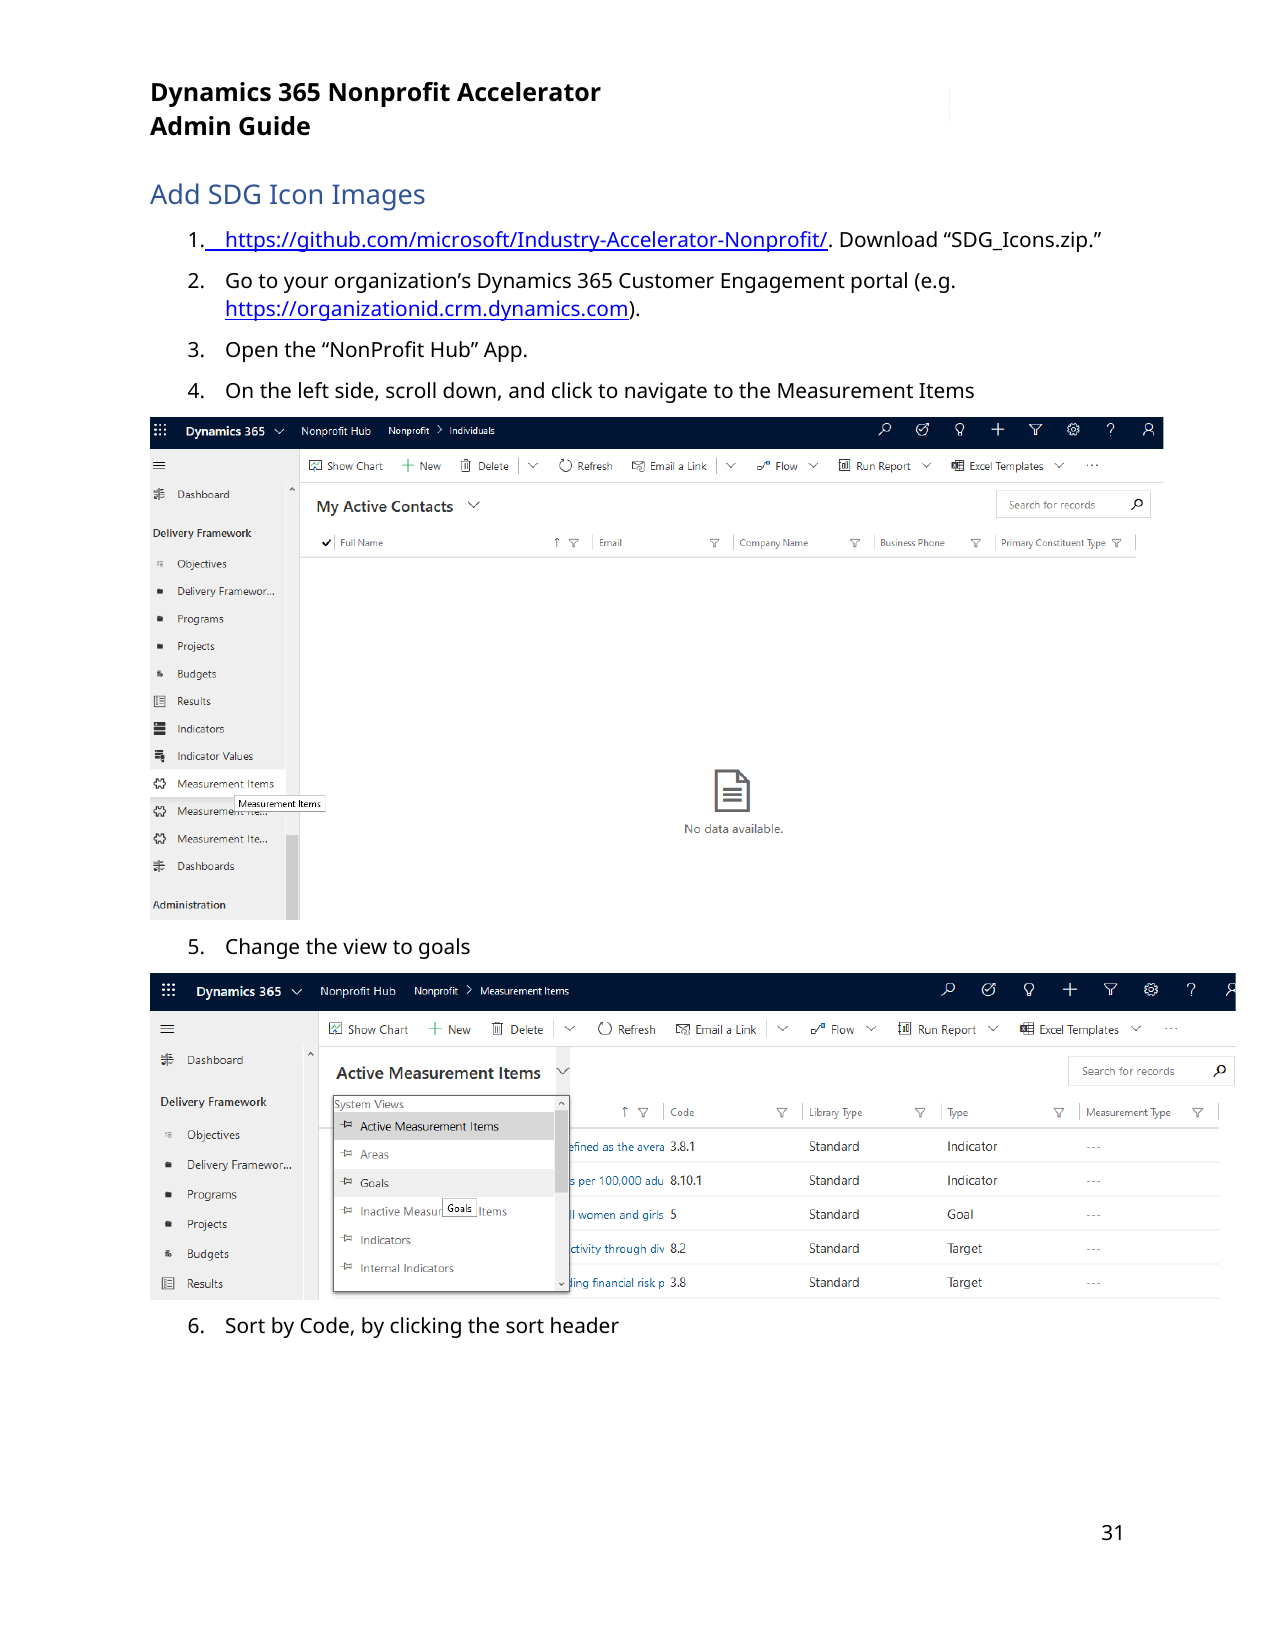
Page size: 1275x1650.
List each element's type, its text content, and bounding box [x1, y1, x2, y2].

list Go to https://github.com/microsoft/Industry-Accelerator-Nonprofit/. Download “SDG_Icons.zip.” [187, 225, 1125, 253]
list Sort by Code, by clicking the sort header [187, 1312, 1125, 1340]
picture [150, 973, 1236, 1300]
list On the left side, scroll down, and click to navigate to the Measurement Items [187, 376, 1125, 405]
list Change the view to goals [187, 932, 1125, 961]
list Go to your organization’s Dynamics 365 Customer Engagement portal (e.g. https://organizationid.crm.dynamics.com). [187, 266, 1125, 323]
list Open the “NonProfit Hub” App. [187, 335, 1125, 364]
subtitle Add SDG Icon Images [150, 176, 1125, 213]
picture [150, 417, 1164, 920]
